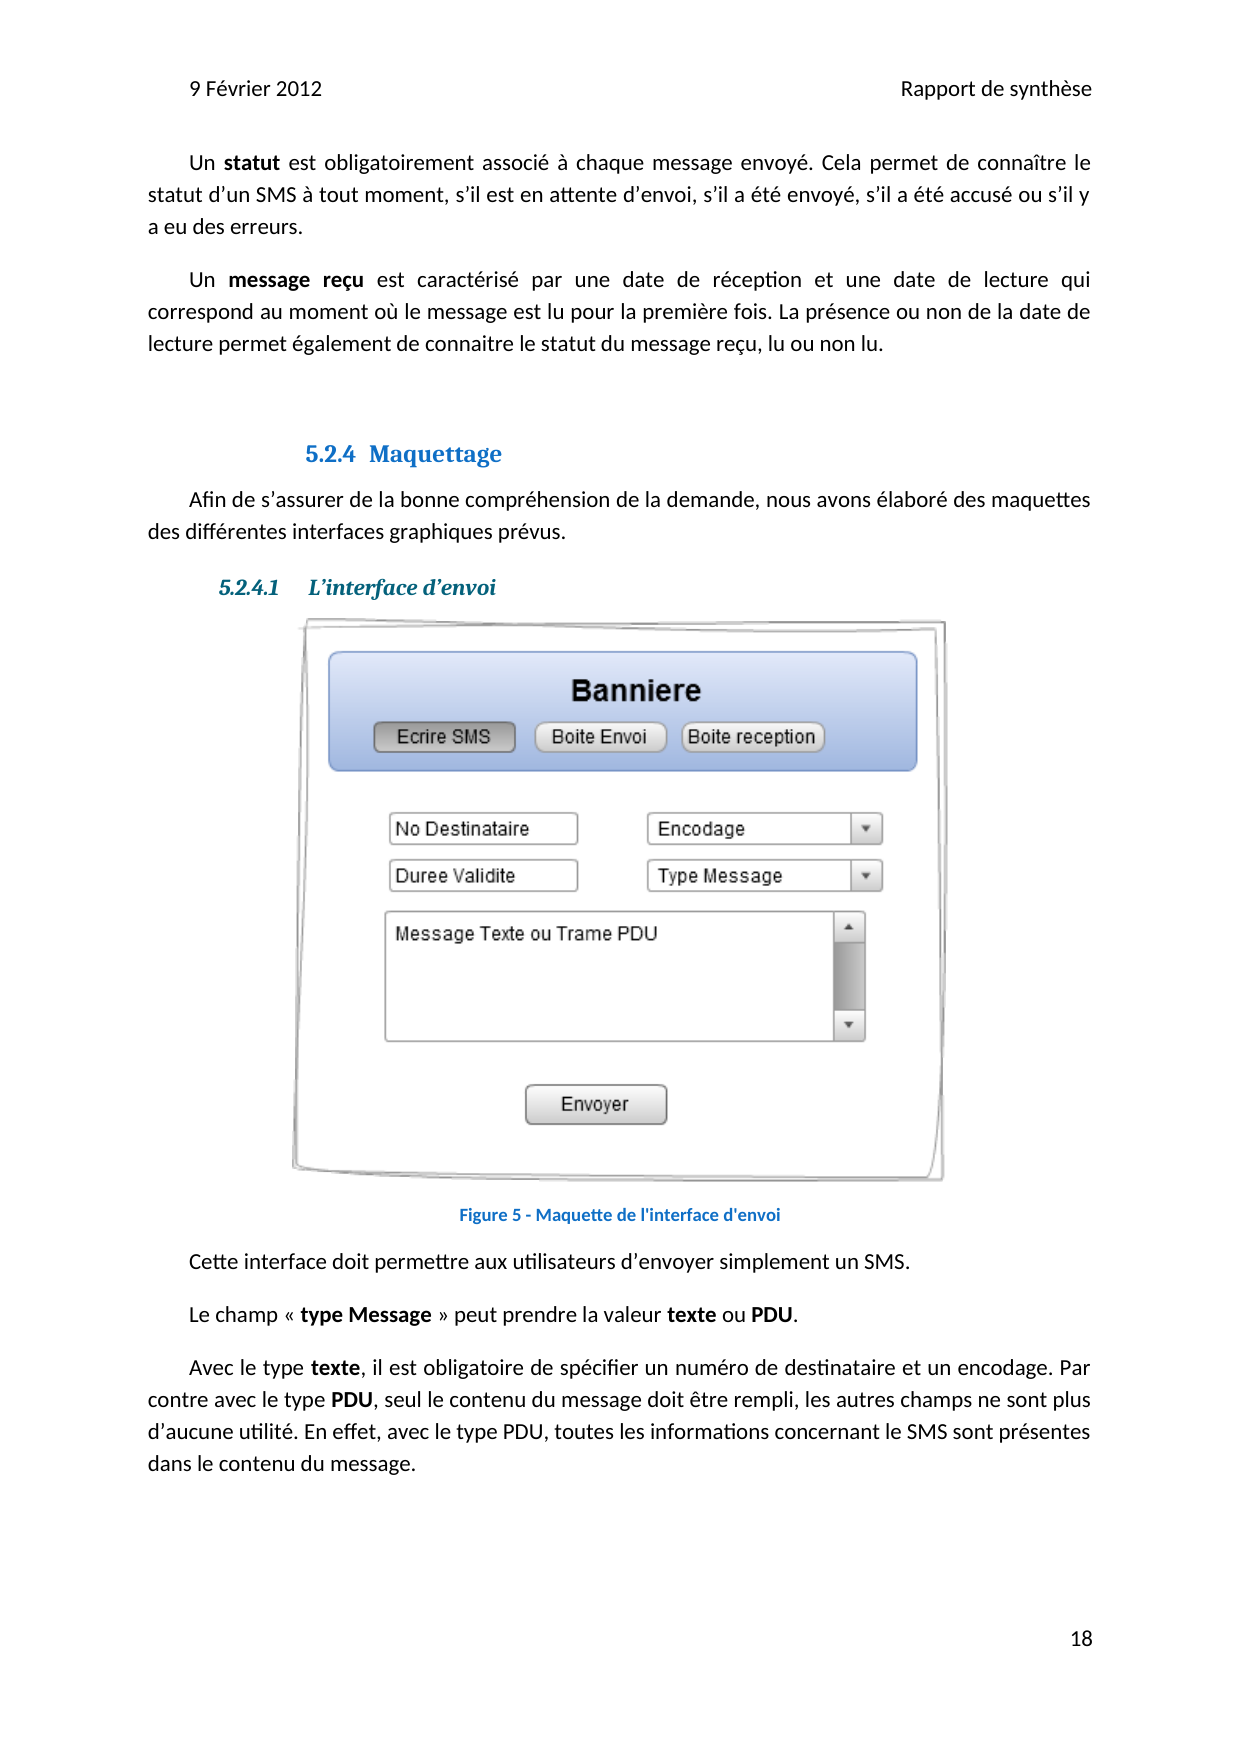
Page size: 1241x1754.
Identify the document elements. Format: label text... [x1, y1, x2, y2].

text Un statut est obligatoirement associé à chaque message envoyé. Cela permet de connaître le statut d’un SMS à tout moment, s’il est en attente d’envoi, s’il a été envoyé, s’il a été accusé ou s’il y a eu des erreurs. [148, 148, 1093, 240]
picture [291, 617, 949, 1183]
text Avec le type texte, il est obligatoire de spécifier un numéro de destinataire et un encodage. Par contre avec le type PDU, seul le contenu du message doit être rempli, les autres champs ne sont plus d’aucune utilité. En effet, avec le type PDU, toutes les informations concernant le SMS sont présentes dans le contenu du message. [148, 1353, 1093, 1477]
text Le champ « type Message » peut prendre la valeur texte ou PDU. [148, 1300, 1093, 1328]
text Un message reçu est caractérisé par une date de réception et une date de lecture qui correspond au moment où le message est lu pour la première fois. La présence ou non de la date de lecture permet également de connaitre le statut du message reçu, lu ou non lu. [148, 265, 1093, 357]
text Afin de s’assurer de la bonne compréhension de la demande, nous avons élaboré des maquettes des différentes interfaces graphiques prévus. [148, 485, 1093, 545]
subtitle L’interface d’envoi [218, 574, 1093, 601]
text Cette interface doit permettre aux utilisateurs d’envoyer simplement un SMS. [148, 1247, 1093, 1275]
subtitle Maquettage [264, 439, 1093, 468]
